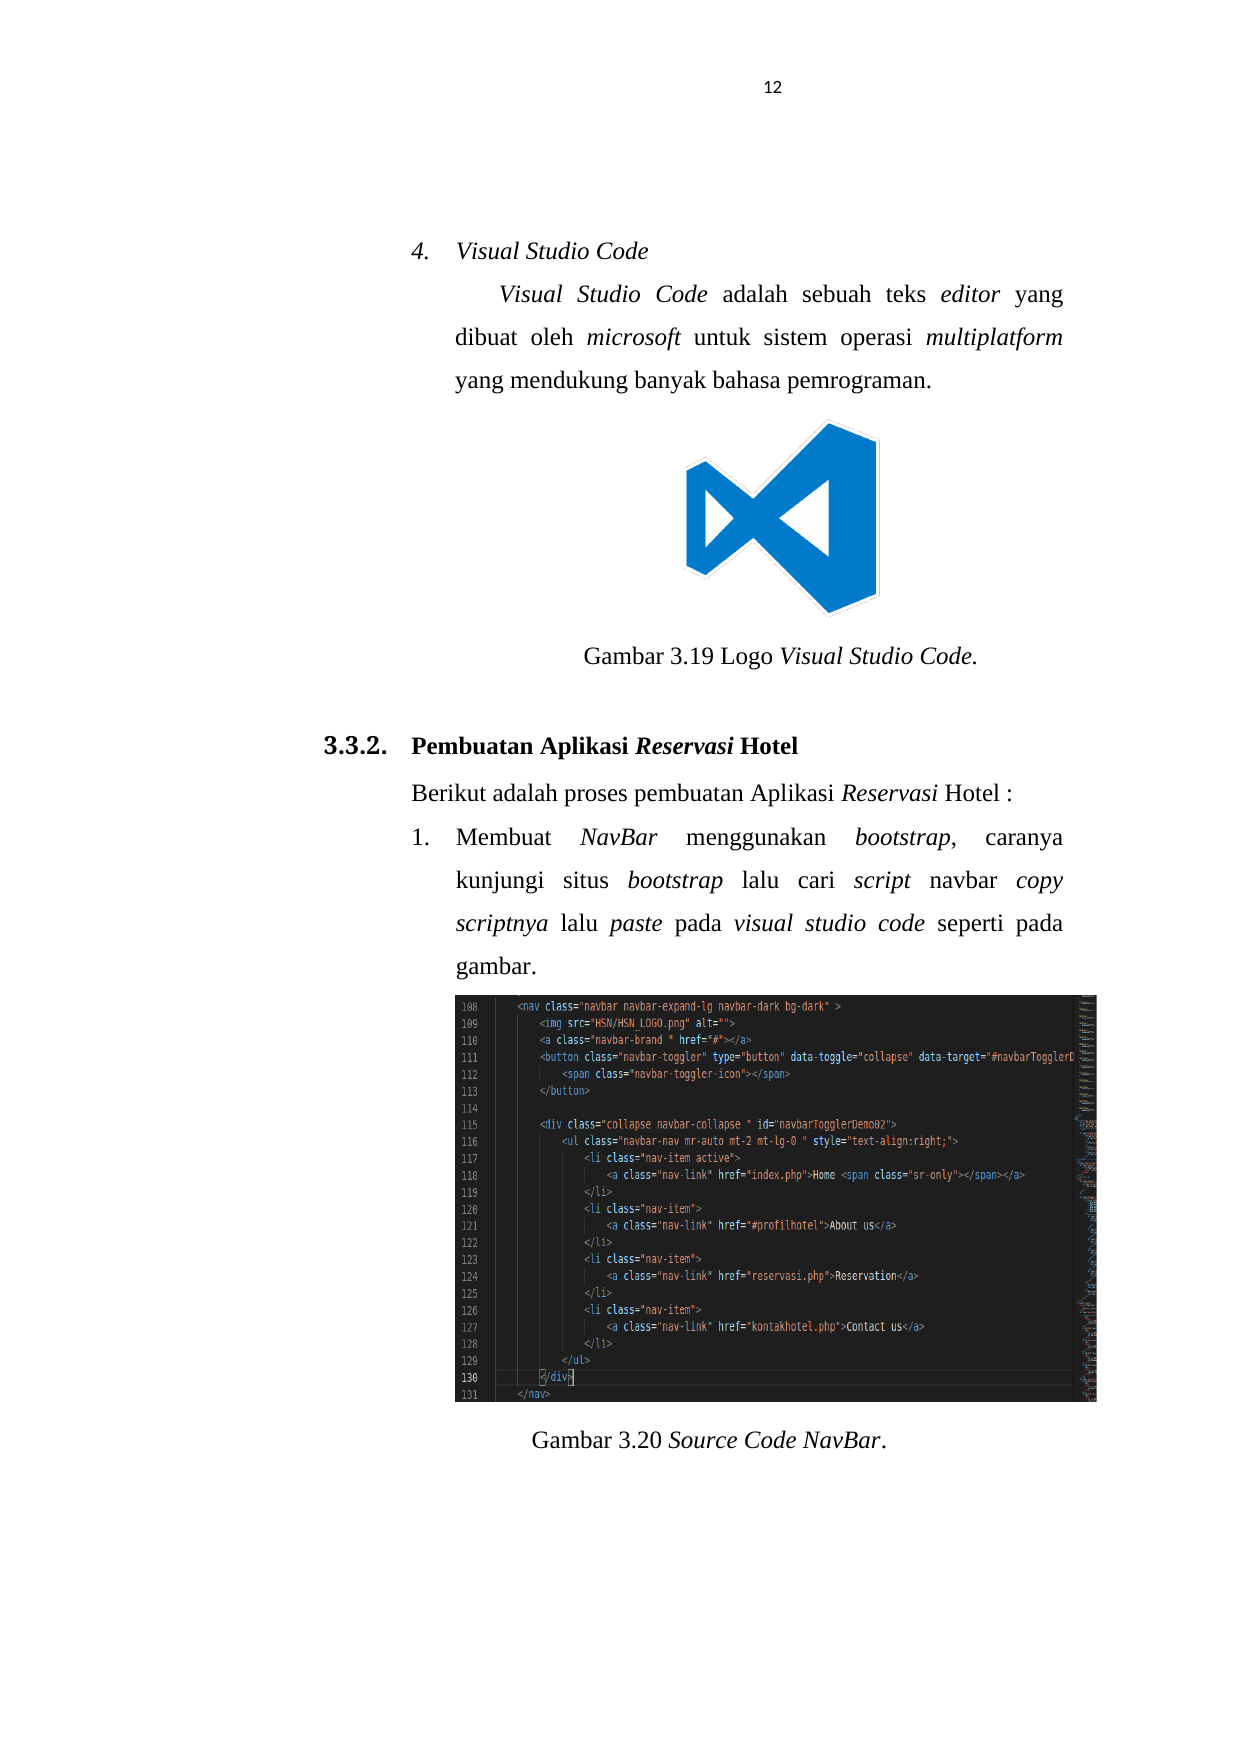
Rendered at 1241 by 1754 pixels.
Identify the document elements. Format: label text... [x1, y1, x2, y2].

list Visual Studio Code adalah sebuah teks editor yang dibuat oleh microsoft untuk sistem operasi multiplatform yang mendukung banyak bahasa pemrograman. [455, 279, 1063, 394]
list Berikut adalah proses pembuatan Aplikasi Reservasi Hotel : [236, 778, 1063, 807]
list Membuat NavBar menggunakan bootstrap, caranya kunjungi situs bootstrap lalu cari script navbar copy scriptnya lalu paste pada visual studio code seperti pada gambar. [411, 822, 1063, 980]
list Pembuatan Aplikasi Reservasi Hotel [324, 727, 1063, 762]
list Gambar 3.19 Logo Visual Studio Code. [455, 641, 1063, 670]
picture [455, 995, 1097, 1402]
list Visual Studio Code [411, 236, 1063, 265]
picture [634, 408, 928, 629]
list Gambar 3.20 Source Code NavBar. [236, 1425, 1063, 1454]
